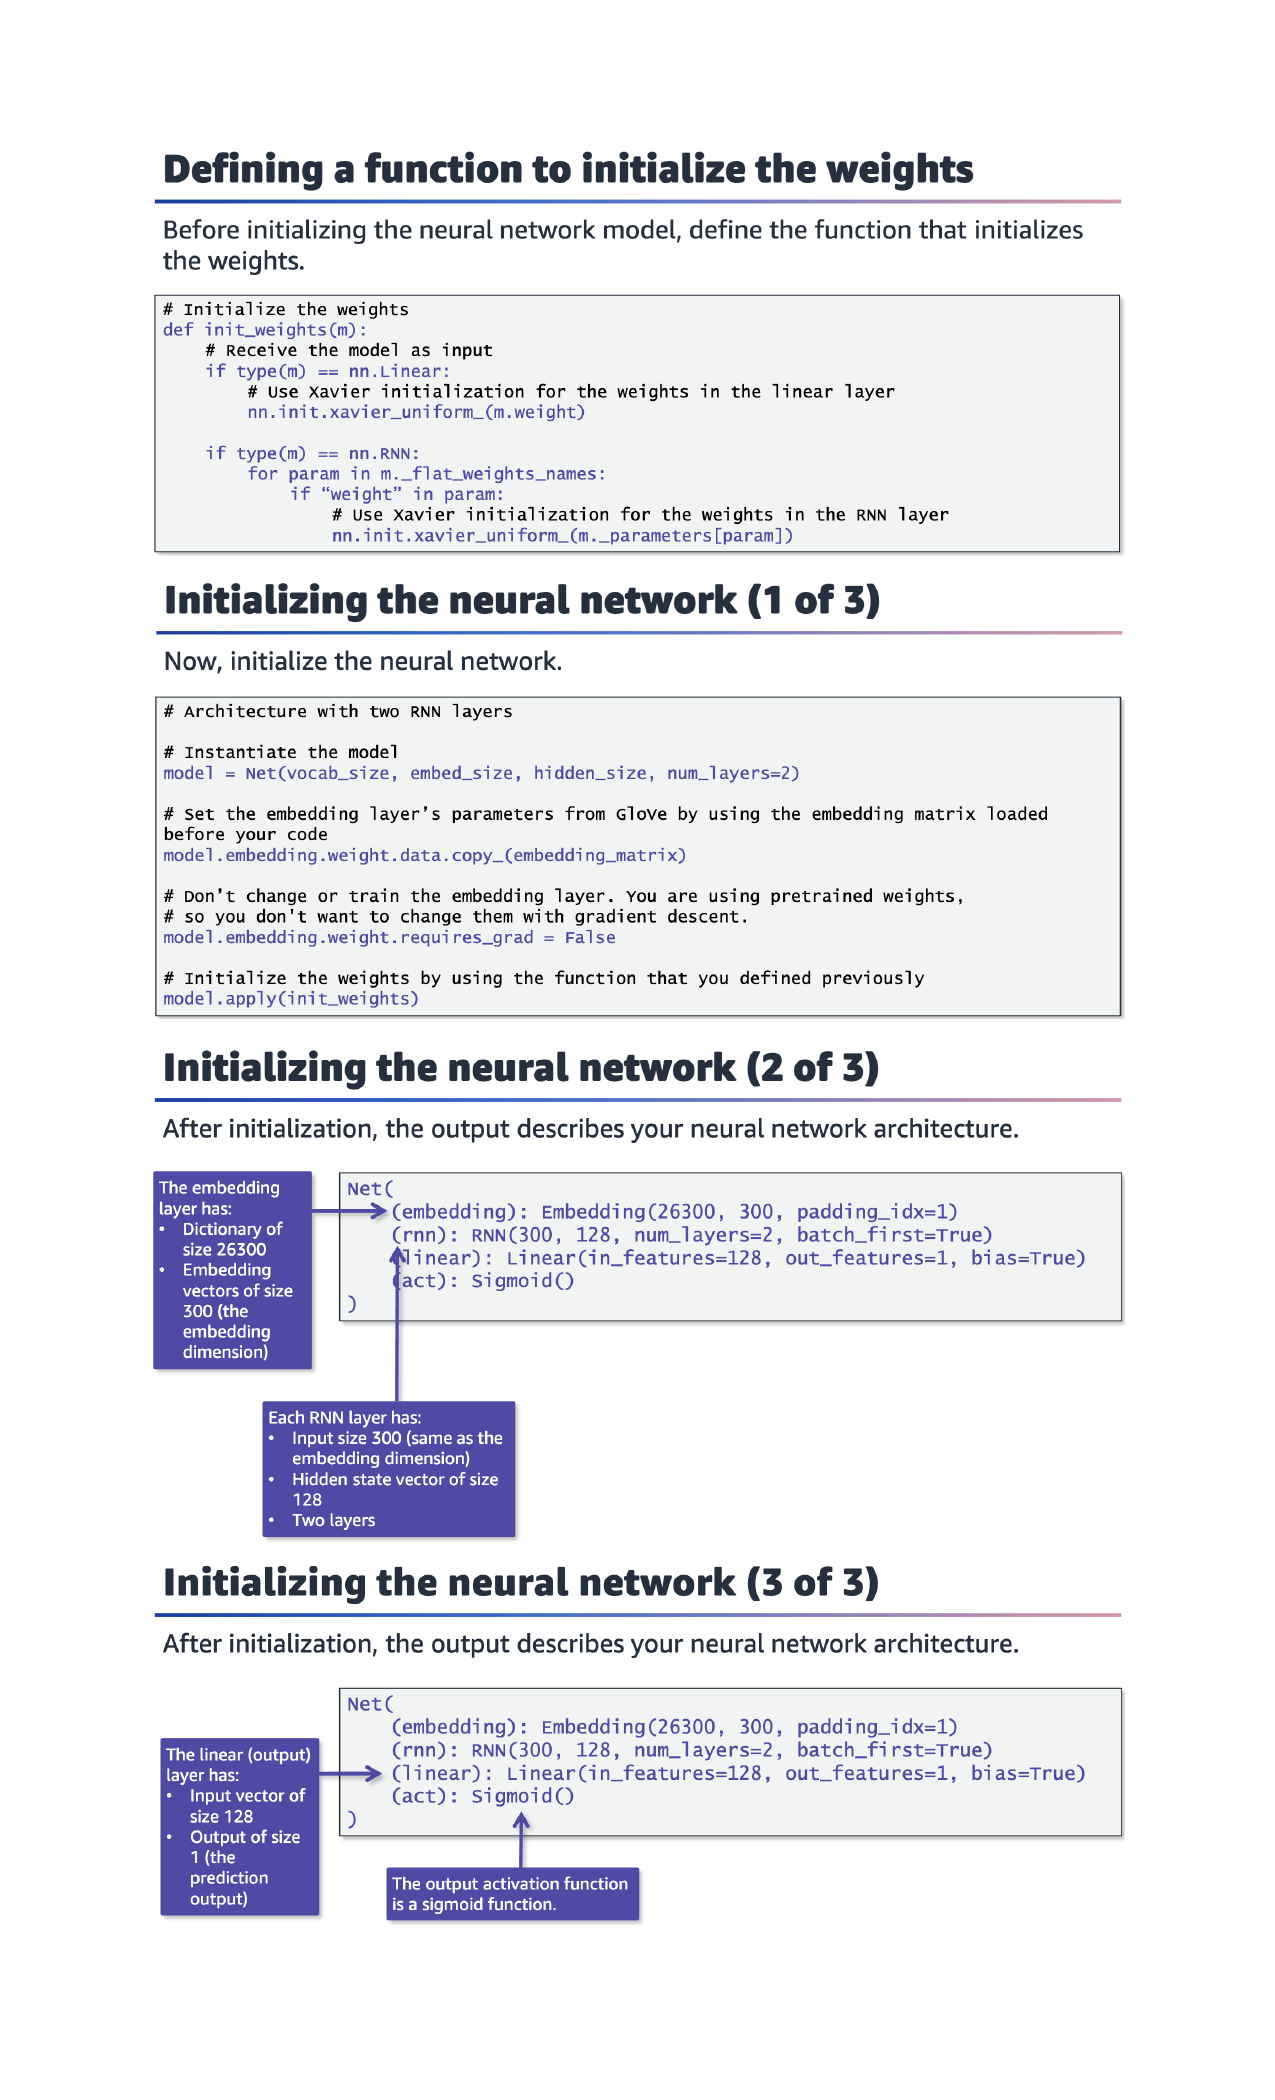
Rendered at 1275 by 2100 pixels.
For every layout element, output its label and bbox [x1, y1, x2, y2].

picture [150, 1040, 1125, 1545]
picture [150, 1566, 1125, 1928]
picture [150, 149, 1125, 556]
picture [150, 577, 1125, 1019]
